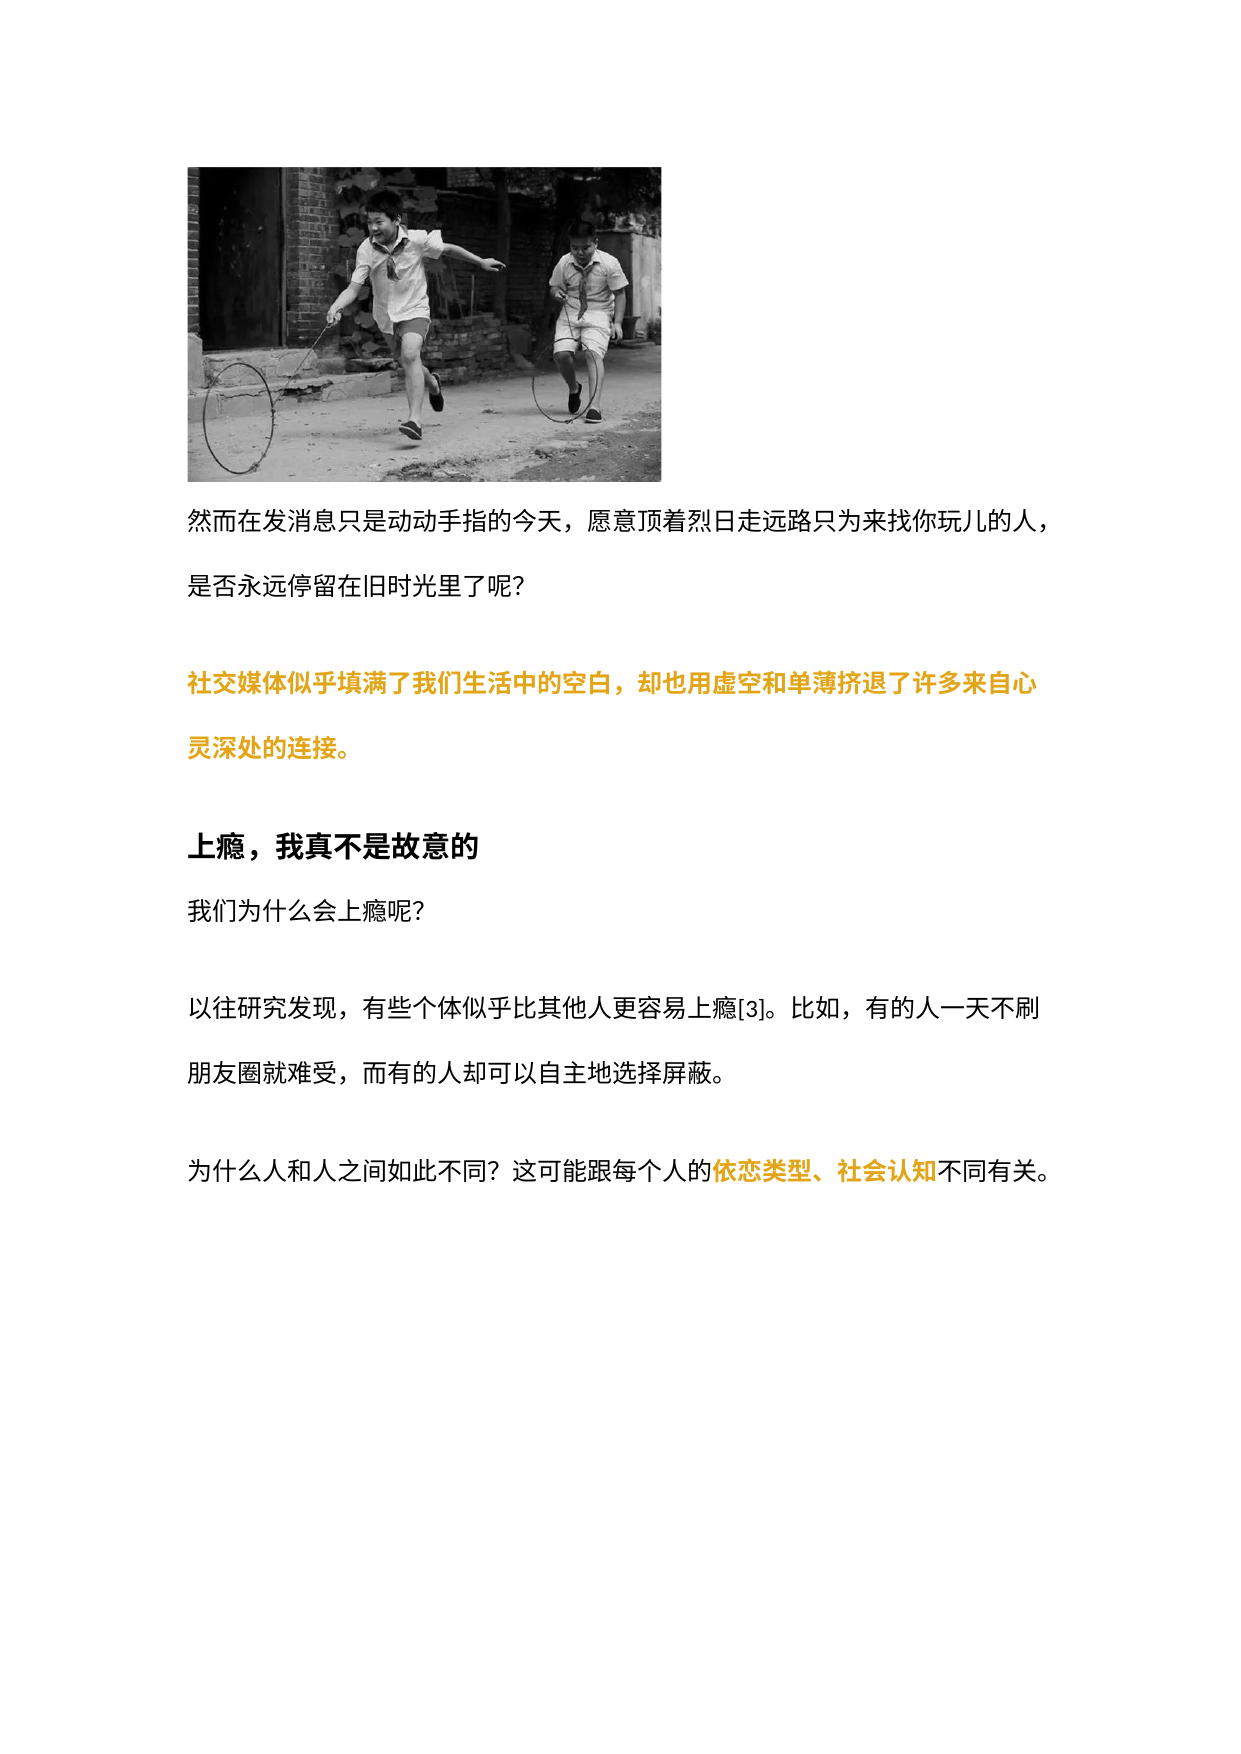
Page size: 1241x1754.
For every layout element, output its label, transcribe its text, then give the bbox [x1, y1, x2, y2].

text 上瘾，我真不是故意的 [187, 812, 1053, 877]
text 以往研究发现，有些个体似乎比其他人更容易上瘾[3]。比如，有的人一天不刷朋友圈就难受，而有的人却可以自主地选择屏蔽。 [187, 974, 1053, 1104]
text 社交媒体似乎填满了我们生活中的空白，却也用虚空和单薄挤退了许多来自心灵深处的连接。 [187, 649, 1053, 779]
text 为什么人和人之间如此不同？这可能跟每个人的依恋类型、社会认知不同有关。 [187, 1137, 1053, 1202]
picture [187, 167, 662, 482]
text 然而在发消息只是动动手指的今天，愿意顶着烈日走远路只为来找你玩儿的人，是否永远停留在旧时光里了呢？ [187, 487, 1053, 617]
text 我们为什么会上瘾呢？ [187, 877, 1053, 942]
